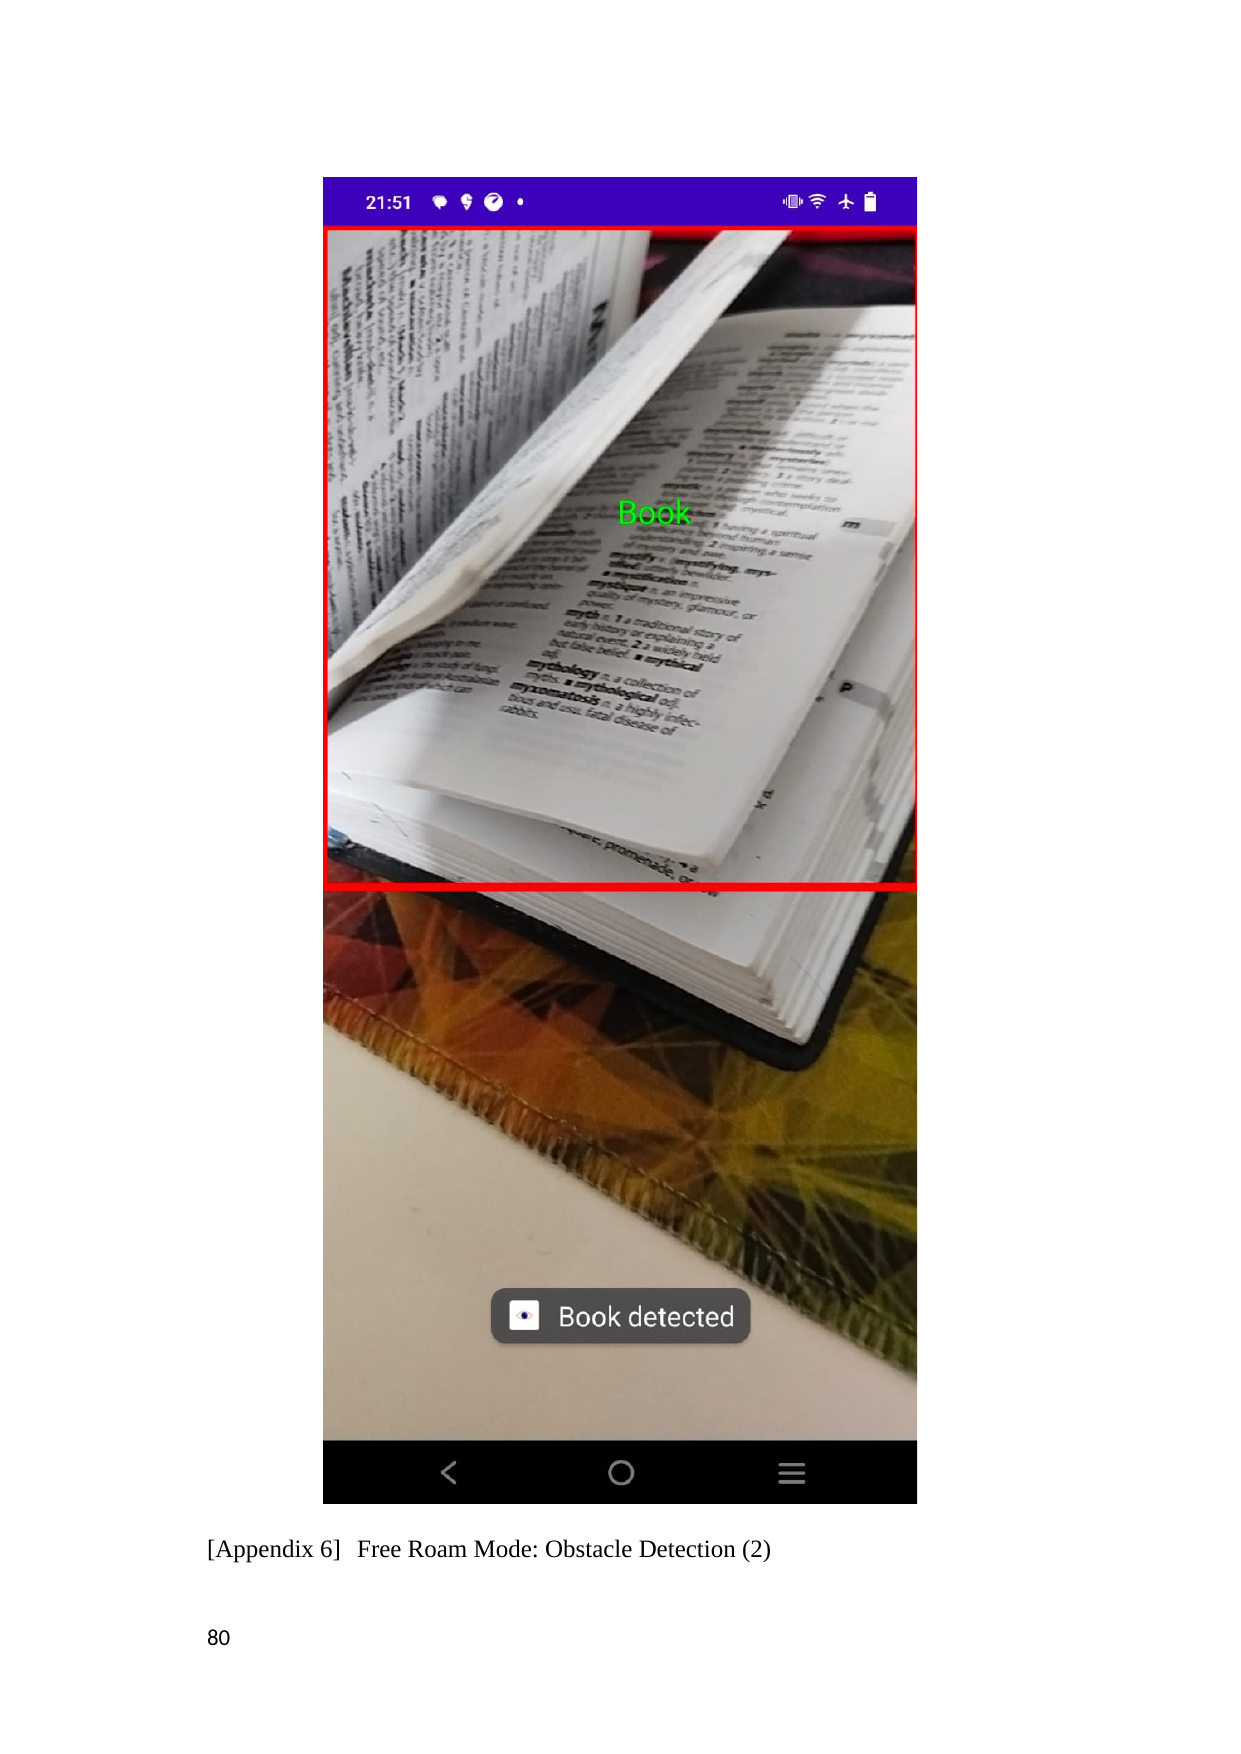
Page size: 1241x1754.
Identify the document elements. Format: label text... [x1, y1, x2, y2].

text [Appendix 6] Free Roam Mode: Obstacle Detection (2) [207, 1534, 1033, 1563]
picture [323, 177, 918, 1504]
